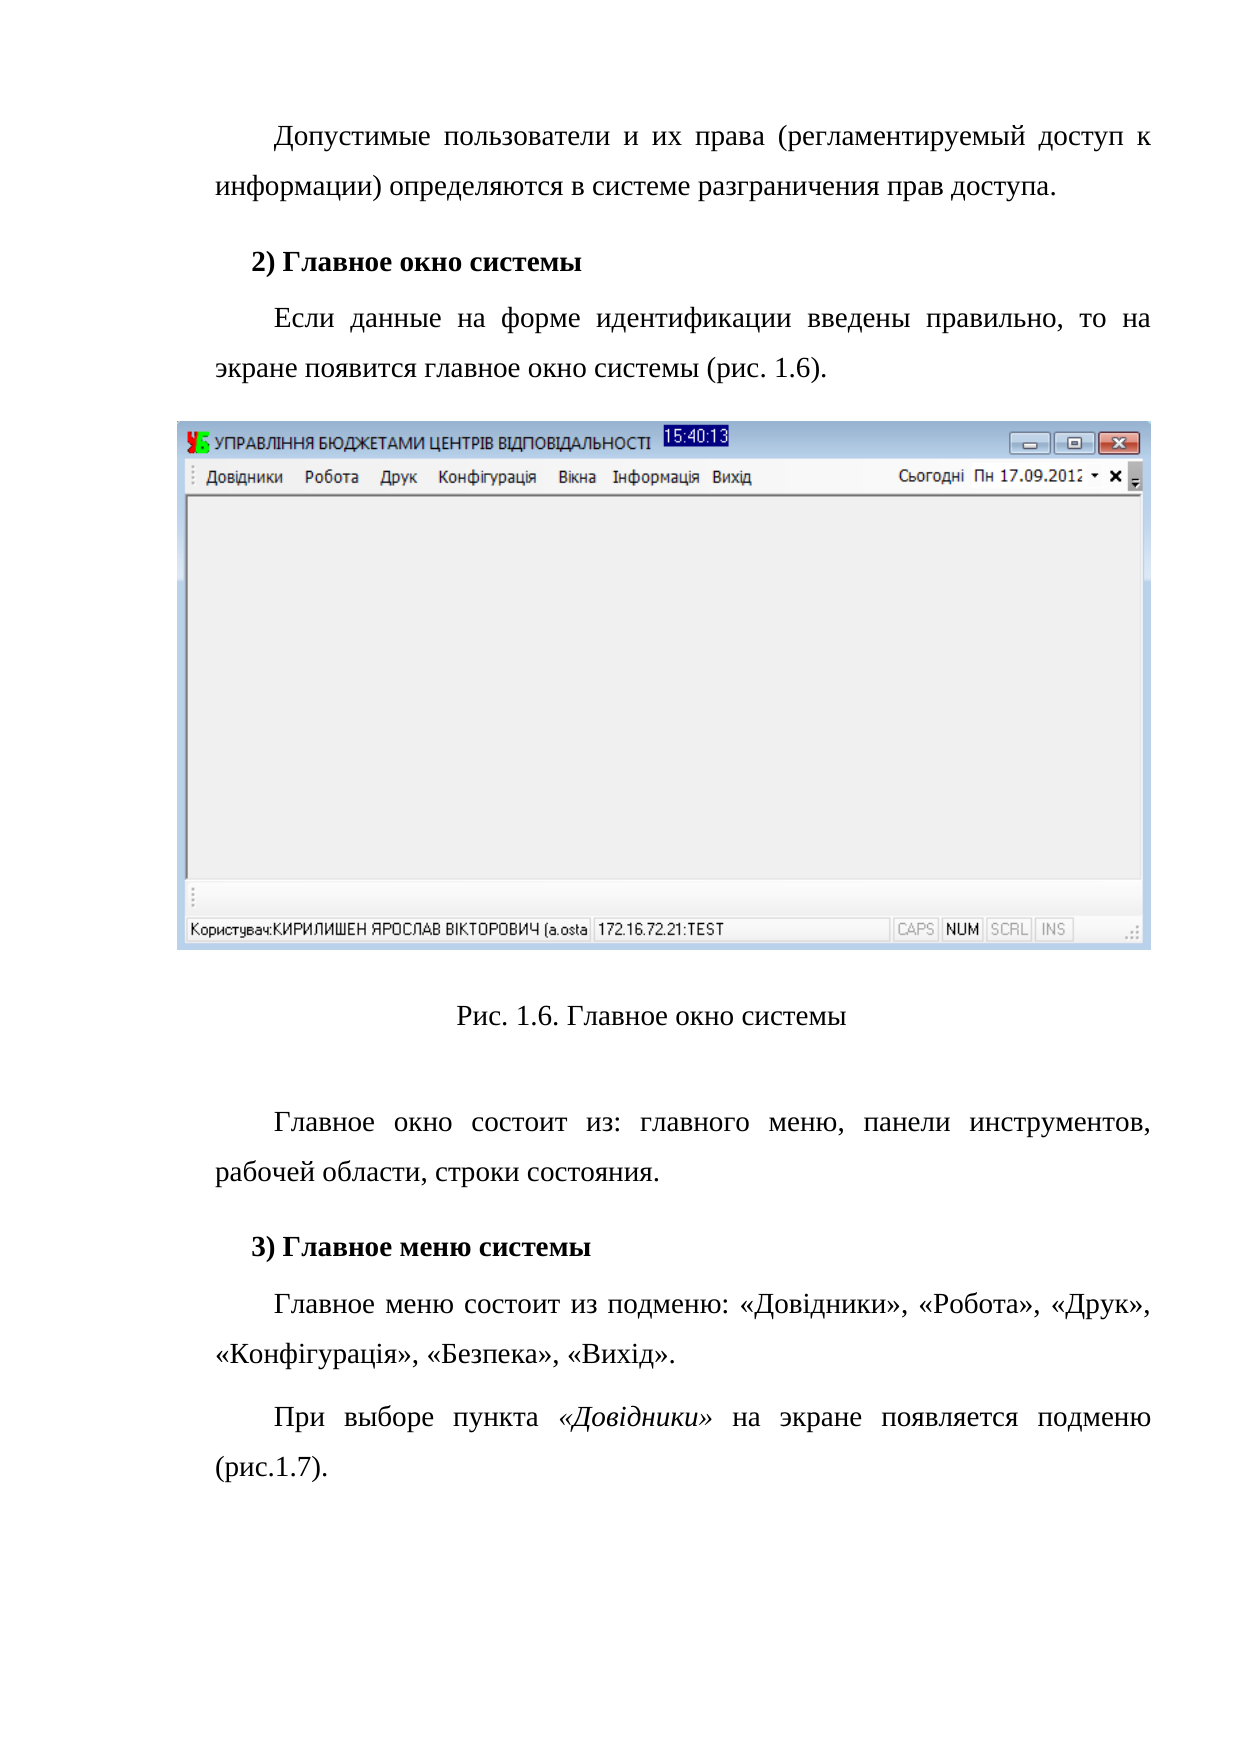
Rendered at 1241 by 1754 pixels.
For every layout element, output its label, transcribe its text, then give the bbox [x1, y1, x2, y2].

text Главное окно состоит из: главного меню, панели инструментов, рабочей области, строки состояния. [215, 1104, 1152, 1187]
text Допустимые пользователи и их права (регламентируемый доступ к информации) определяются в системе разграничения прав доступа. [215, 118, 1152, 202]
subtitle 2) Главное окно системы [177, 244, 1152, 277]
subtitle 3) Главное меню системы [177, 1229, 1152, 1263]
text При выборе пункта «Довідники» на экране появляется подменю (рис.1.7). [215, 1399, 1152, 1483]
text Главное меню состоит из подменю: «Довідники», «Робота», «Друк», «Конфігурація», «Безпека», «Вихід». [215, 1286, 1152, 1370]
text Если данные на форме идентификации введены правильно, то на экране появится главное окно системы (рис. 1.6). [215, 300, 1152, 384]
picture [177, 421, 1151, 950]
